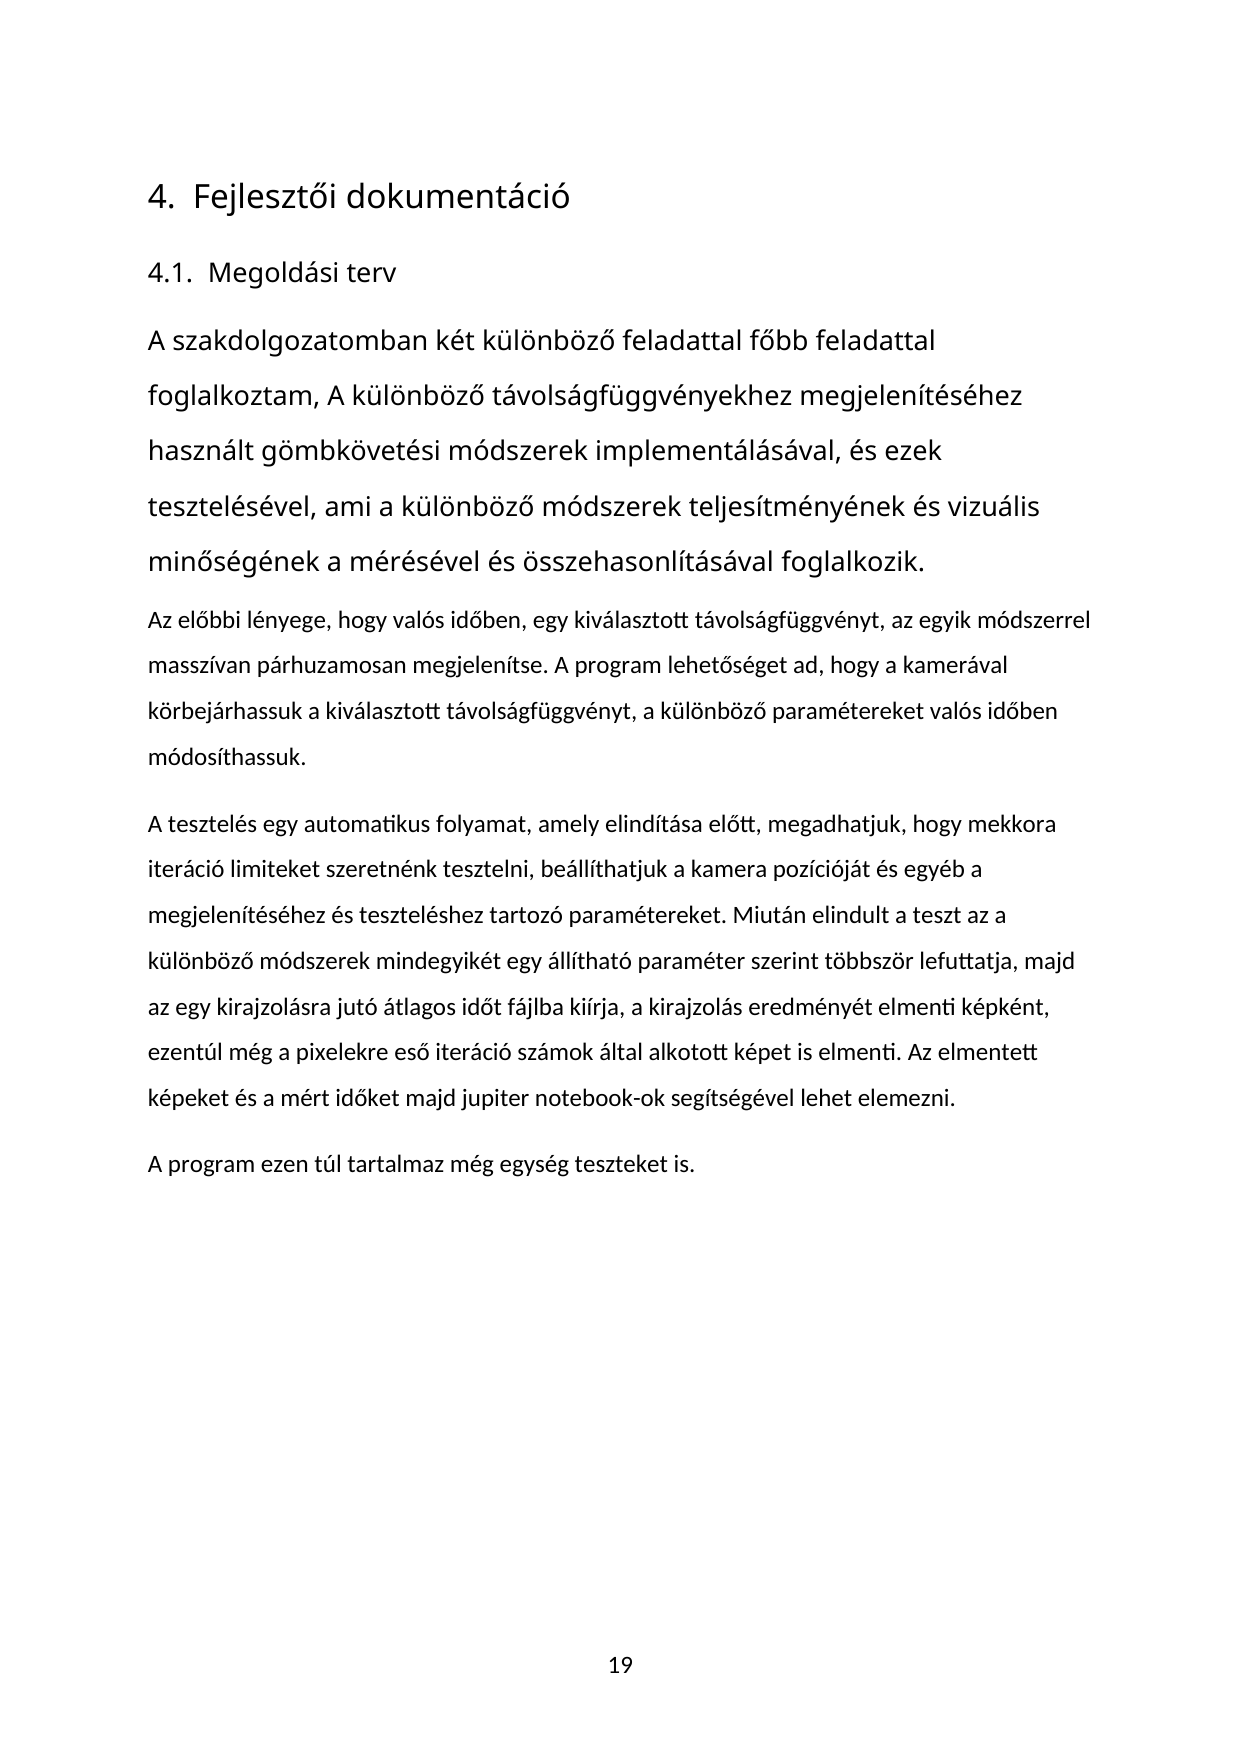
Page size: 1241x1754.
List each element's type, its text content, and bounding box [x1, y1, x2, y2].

subtitle Megoldási terv [148, 253, 1092, 290]
subtitle Fejlesztői dokumentáció [148, 173, 1092, 218]
text A tesztelés egy automatikus folyamat, amely elindítása előtt, megadhatjuk, hogy mekkora iteráció limiteket szeretnénk tesztelni, beállíthatjuk a kamera pozícióját és egyéb a megjelenítéséhez és teszteléshez tartozó paramétereket. Miután elindult a teszt az a különböző módszerek mindegyikét egy állítható paraméter szerint többször lefuttatja, majd az egy kirajzolásra jutó átlagos időt fájlba kiírja, a kirajzolás eredményét elmenti képként, ezentúl még a pixelekre eső iteráció számok által alkotott képet is elmenti. Az elmentett képeket és a mért időket majd jupiter notebook-ok segítségével lehet elemezni. [148, 808, 1092, 1113]
subtitle A szakdolgozatomban két különböző feladattal főbb feladattal foglalkoztam, A különböző távolságfüggvényekhez megjelenítéséhez használt gömbkövetési módszerek implementálásával, és ezek tesztelésével, ami a különböző módszerek teljesítményének és vizuális minőségének a mérésével és összehasonlításával foglalkozik. [148, 321, 1092, 579]
text Az előbbi lényege, hogy valós időben, egy kiválasztott távolságfüggvényt, az egyik módszerrel masszívan párhuzamosan megjelenítse. A program lehetőséget ad, hogy a kamerával körbejárhassuk a kiválasztott távolságfüggvényt, a különböző paramétereket valós időben módosíthassuk. [148, 604, 1092, 772]
text A program ezen túl tartalmaz még egység teszteket is. [148, 1149, 1092, 1179]
